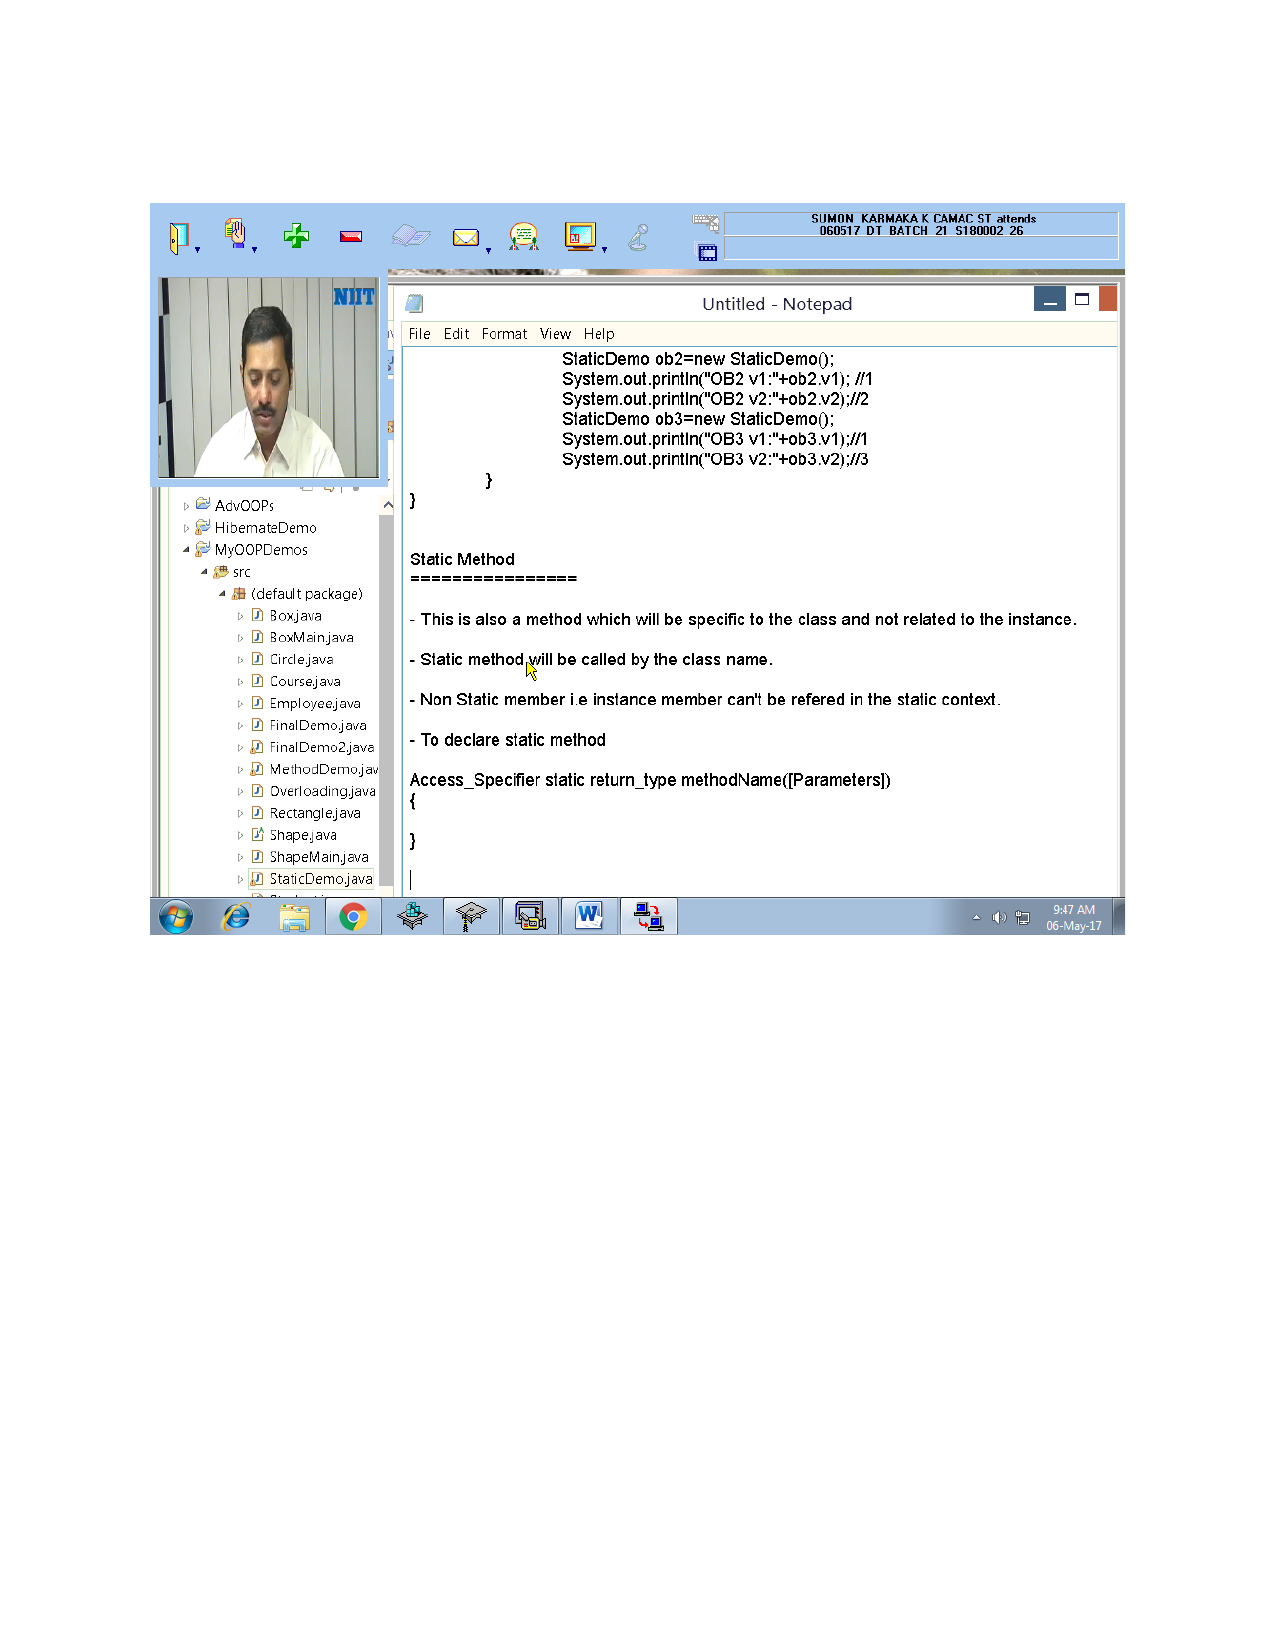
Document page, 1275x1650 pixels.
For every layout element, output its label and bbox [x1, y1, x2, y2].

picture [150, 203, 1125, 935]
